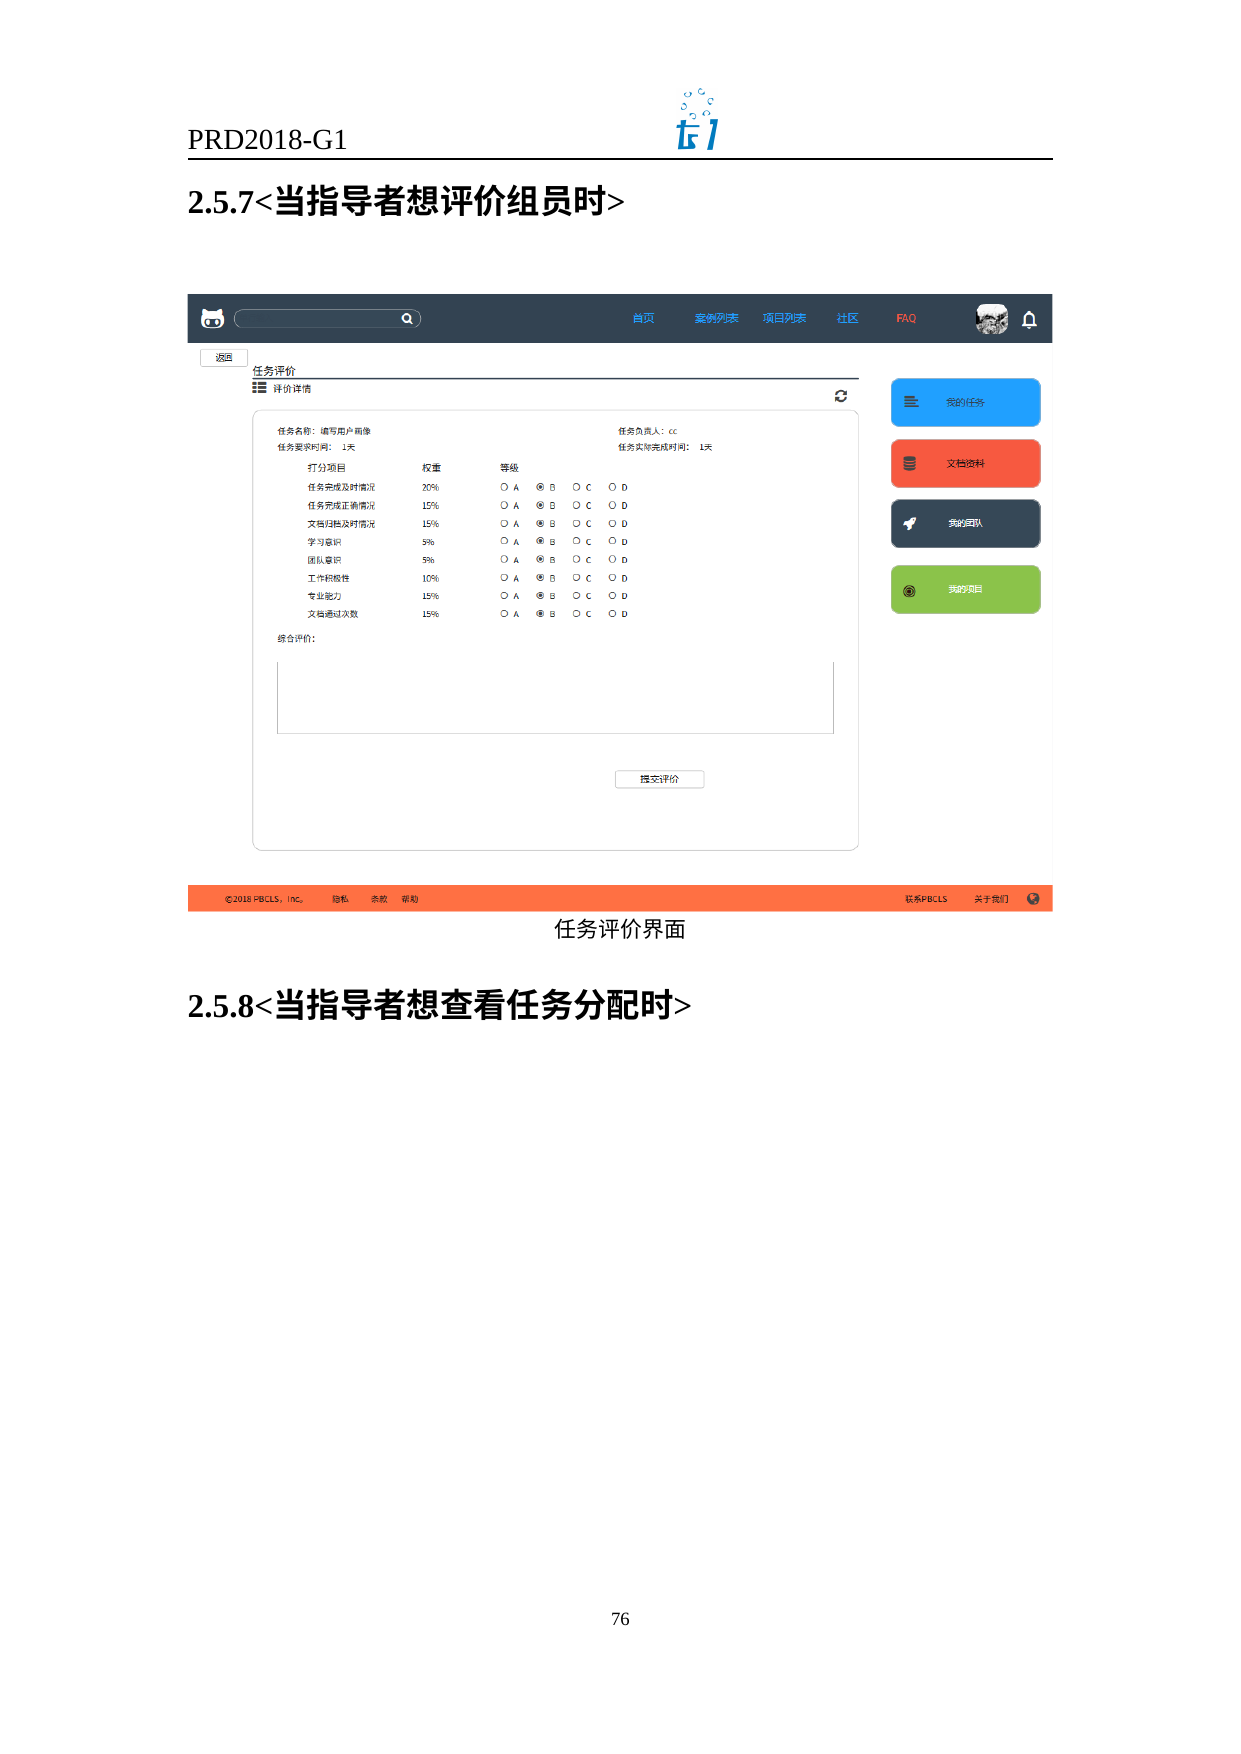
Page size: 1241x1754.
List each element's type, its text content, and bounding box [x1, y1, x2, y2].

subtitle 2.5.7<当指导者想评价组员时> [187, 167, 1053, 232]
text 任务评价界面 [187, 912, 1053, 944]
subtitle 2.5.8<当指导者想查看任务分配时> [187, 971, 1053, 1036]
picture [676, 88, 719, 150]
picture [187, 293, 1053, 912]
